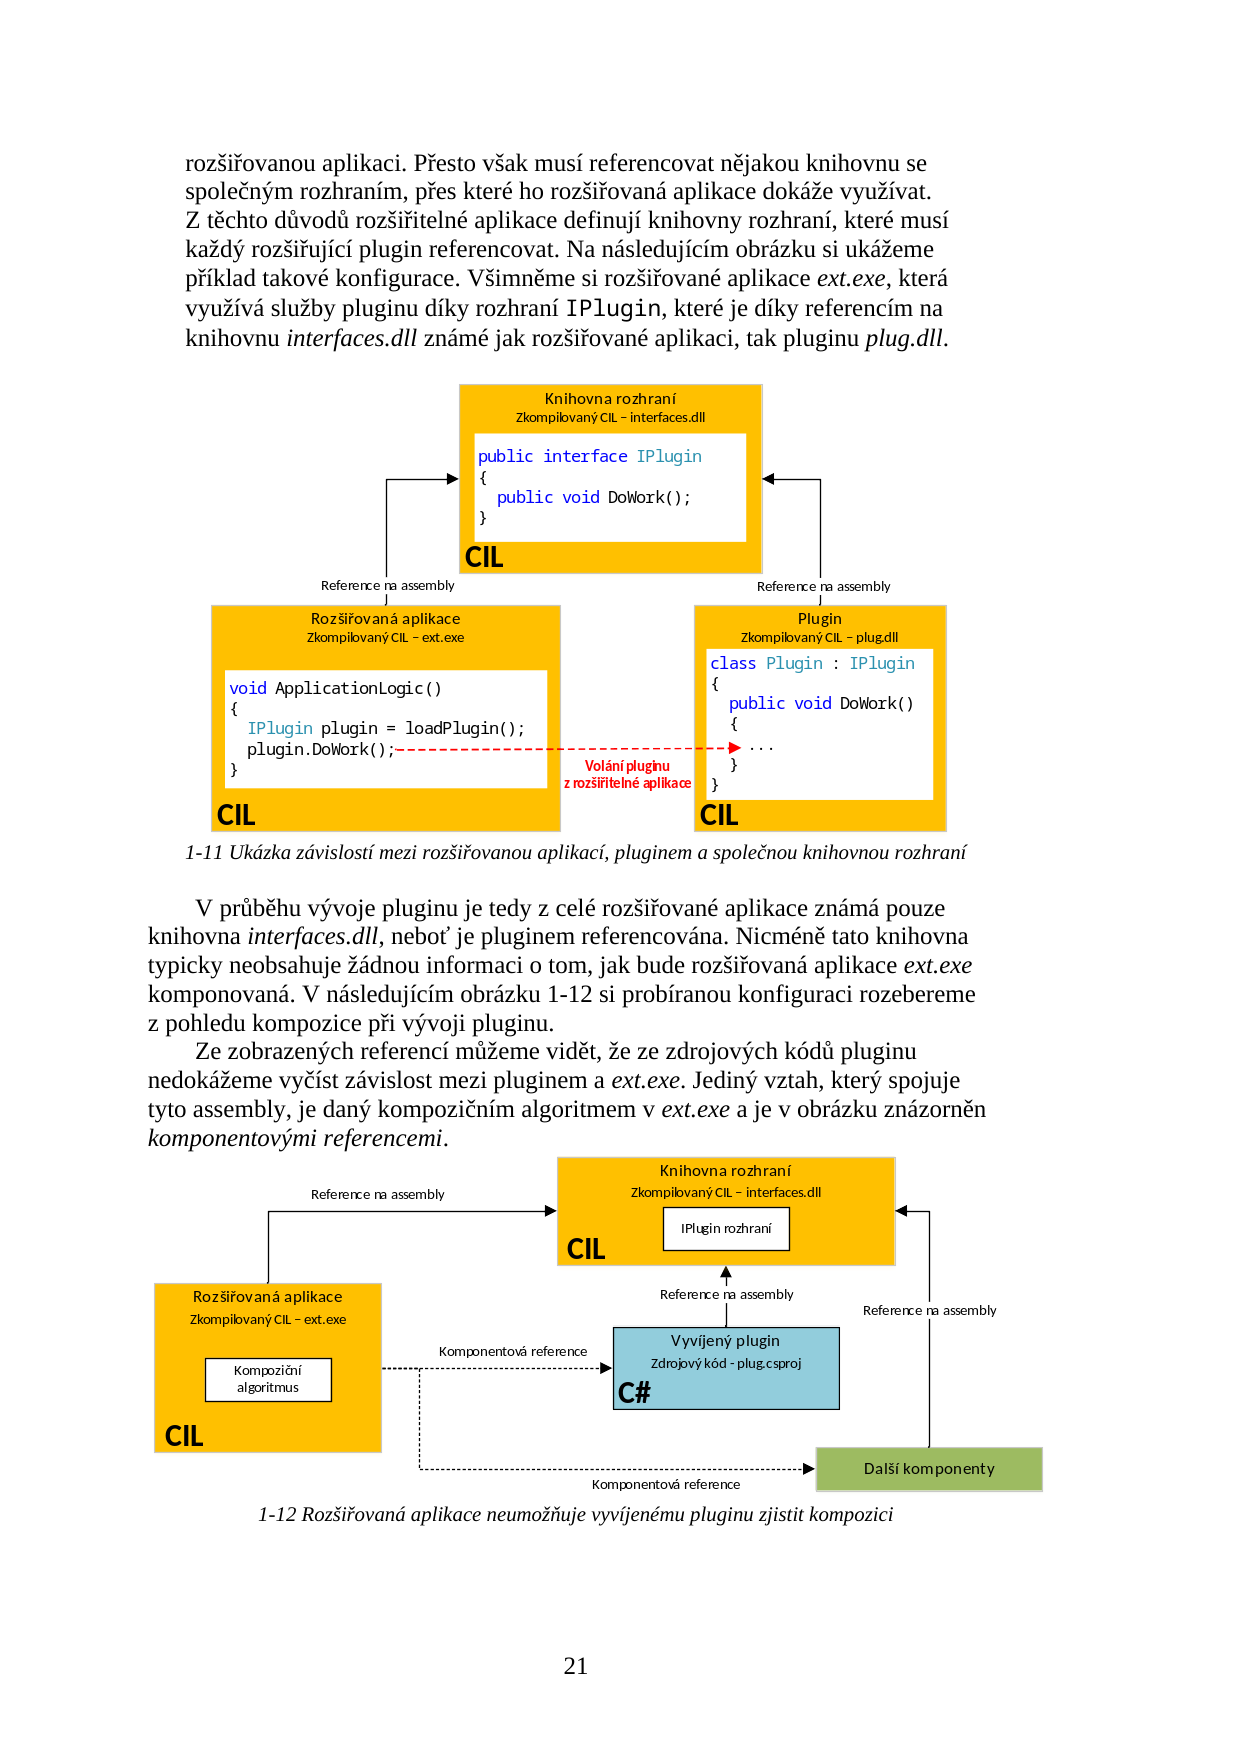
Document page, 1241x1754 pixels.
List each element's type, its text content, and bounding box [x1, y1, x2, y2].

text Ze zobrazených referencí můžeme vidět, že ze zdrojových kódů pluginu nedokážeme vyčíst závislost mezi pluginem a ext.exe. Jediný vztah, který spojuje tyto assembly, je daný kompozičním algoritmem v ext.exe a je v obrázku znázorněn komponentovými referencemi. [148, 1036, 1004, 1151]
text V průběhu vývoje pluginu je tedy z celé rozšiřované aplikace známá pouze knihovna interfaces.dll, neboť je pluginem referencována. Nicméně tato knihovna typicky neobsahuje žádnou informaci o tom, jak bude rozšiřovaná aplikace ext.exe komponovaná. V následujícím obrázku 1-12 si probíranou konfiguraci rozebereme z pohledu kompozice při vývoji pluginu. [148, 893, 1004, 1036]
list Uživatelská rozšiřitelnost editoru [153, 1370, 384, 1458]
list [148, 148, 1004, 351]
